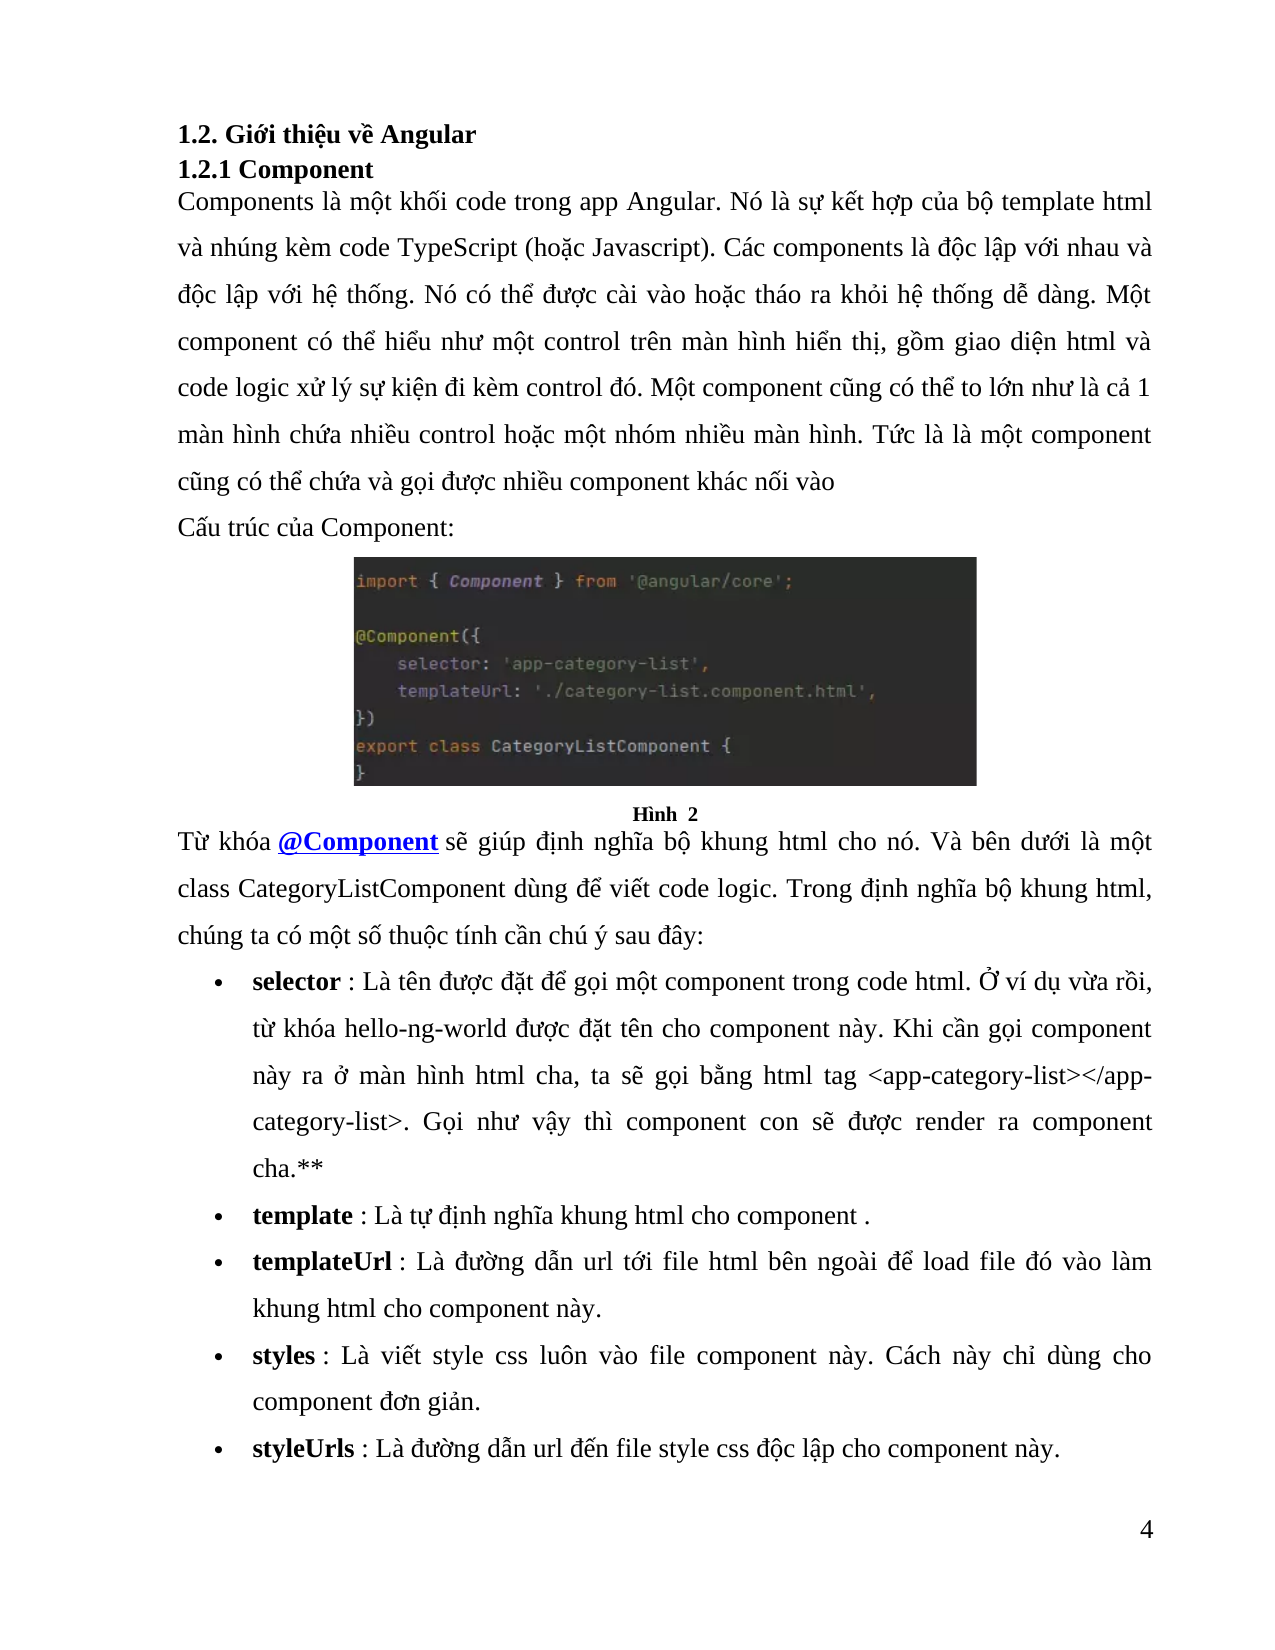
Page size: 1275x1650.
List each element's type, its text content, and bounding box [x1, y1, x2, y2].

list styles : Là viết style css luôn vào file component này. Cách này chỉ dùng cho component đơn giản. [215, 1339, 1153, 1417]
list selector : Là tên được đặt để gọi một component trong code html. Ở ví dụ vừa rồi, từ khóa hello-ng-world được đặt tên cho component này. Khi cần gọi component này ra ở màn hình html cha, ta sẽ gọi bằng html tag <app-category-list></app-category-list>. Gọi như vậy thì component con sẽ được render ra component cha.** [215, 966, 1153, 1183]
text Hình 2 [177, 801, 1153, 826]
picture [353, 557, 977, 786]
list templateUrl : Là đường dẫn url tới file html bên ngoài để load file đó vào làm khung html cho component này. [215, 1246, 1153, 1323]
text Cấu trúc của Component: [177, 511, 1153, 542]
list styleUrls : Là đường dẫn url đến file style css độc lập cho component này. [215, 1432, 1153, 1463]
text Từ khóa @Component sẽ giúp định nghĩa bộ khung html cho nó. Và bên dưới là một class CategoryListComponent dùng để viết code logic. Trong định nghĩa bộ khung html, chúng ta có một số thuộc tính cần chú ý sau đây: [177, 826, 1153, 950]
text Components là một khối code trong app Angular. Nó là sự kết hợp của bộ template html và nhúng kèm code TypeScript (hoặc Javascript). Các components là độc lập với nhau và độc lập với hệ thống. Nó có thể được cài vào hoặc tháo ra khỏi hệ thống dễ dàng. Một component có thể hiểu như một control trên màn hình hiển thị, gồm giao diện html và code logic xử lý sự kiện đi kèm control đó. Một component cũng có thể to lớn như là cả 1 màn hình chứa nhiều control hoặc một nhóm nhiều màn hình. Tức là là một component cũng có thể chứa và gọi được nhiều component khác nối vào [177, 184, 1153, 496]
subtitle 1.2.1 Component [177, 153, 1153, 184]
list template : Là tự định nghĩa khung html cho component . [215, 1199, 1153, 1230]
subtitle 1.2. Giới thiệu về Angular [177, 118, 1153, 149]
